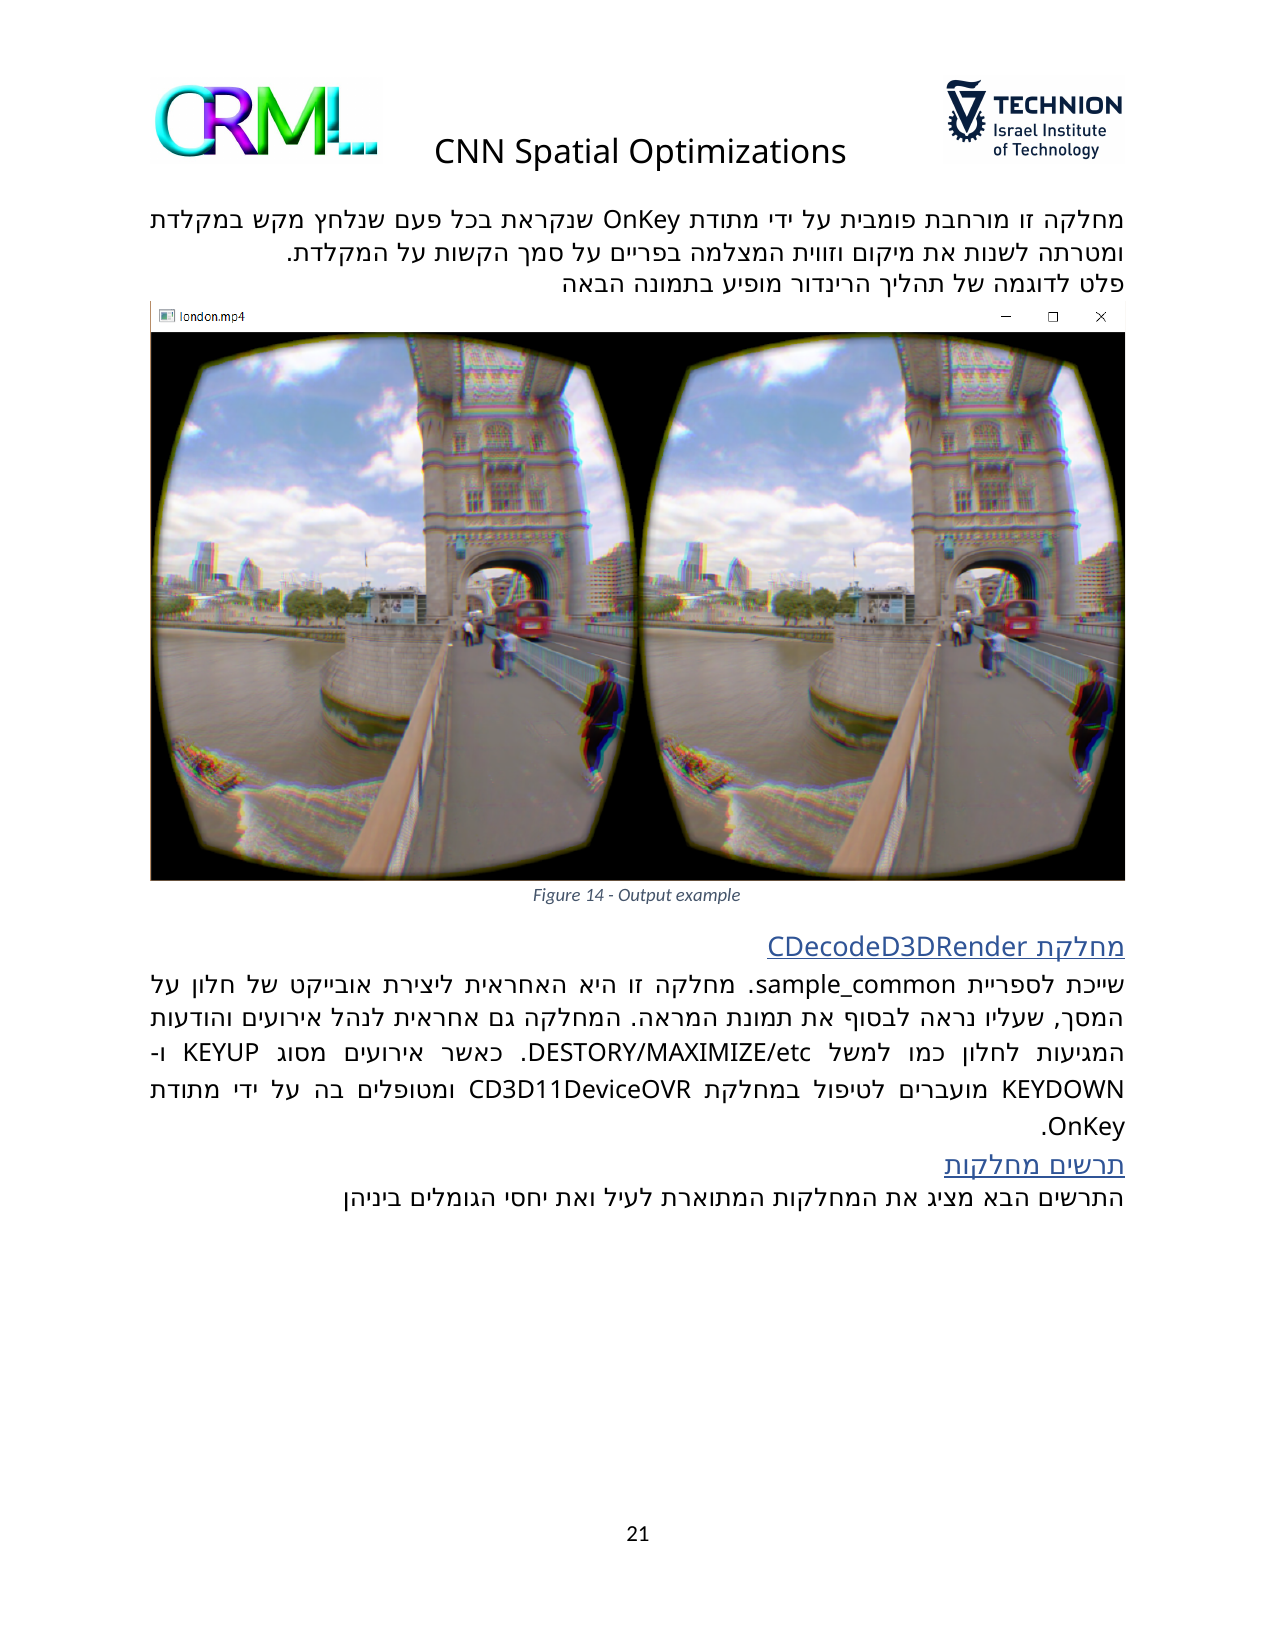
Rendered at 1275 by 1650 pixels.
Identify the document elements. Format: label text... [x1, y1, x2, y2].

subtitle תרשים מחלקות [150, 1149, 1125, 1181]
picture [150, 77, 384, 164]
text פלט לדוגמה של תהליך הרינדור מופיע בתמונה הבאה [150, 269, 1125, 299]
picture [942, 75, 1125, 164]
text מחלקה זו מורחבת פומבית על ידי מתודת OnKey שנקראת בכל פעם שנלחץ מקש במקלדת ומטרתה לשנות את מיקום וזווית המצלמה בפריים על סמך הקשות על המקלדת. [150, 202, 1125, 267]
text שייכת לספריית sample_common. מחלקה זו היא האחראית ליצירת אובייקט של חלון על המסך, שעליו נראה לבסוף את תמונת המראה. המחלקה גם אחראית לנהל אירועים והודעות המגיעות לחלון כמו למשל DESTORY/MAXIMIZE/etc. כאשר אירועים מסוג KEYUP ו- KEYDOWN מועברים לטיפול במחלקת CD3D11DeviceOVR ומטופלים בה על ידי מתודת OnKey. [150, 967, 1125, 1142]
picture [150, 301, 1125, 881]
text התרשים הבא מציג את המחלקות המתוארת לעיל ואת יחסי הגומלים ביניהן [150, 1183, 1125, 1212]
subtitle מחלקת CDecodeD3DRender [150, 927, 1125, 964]
